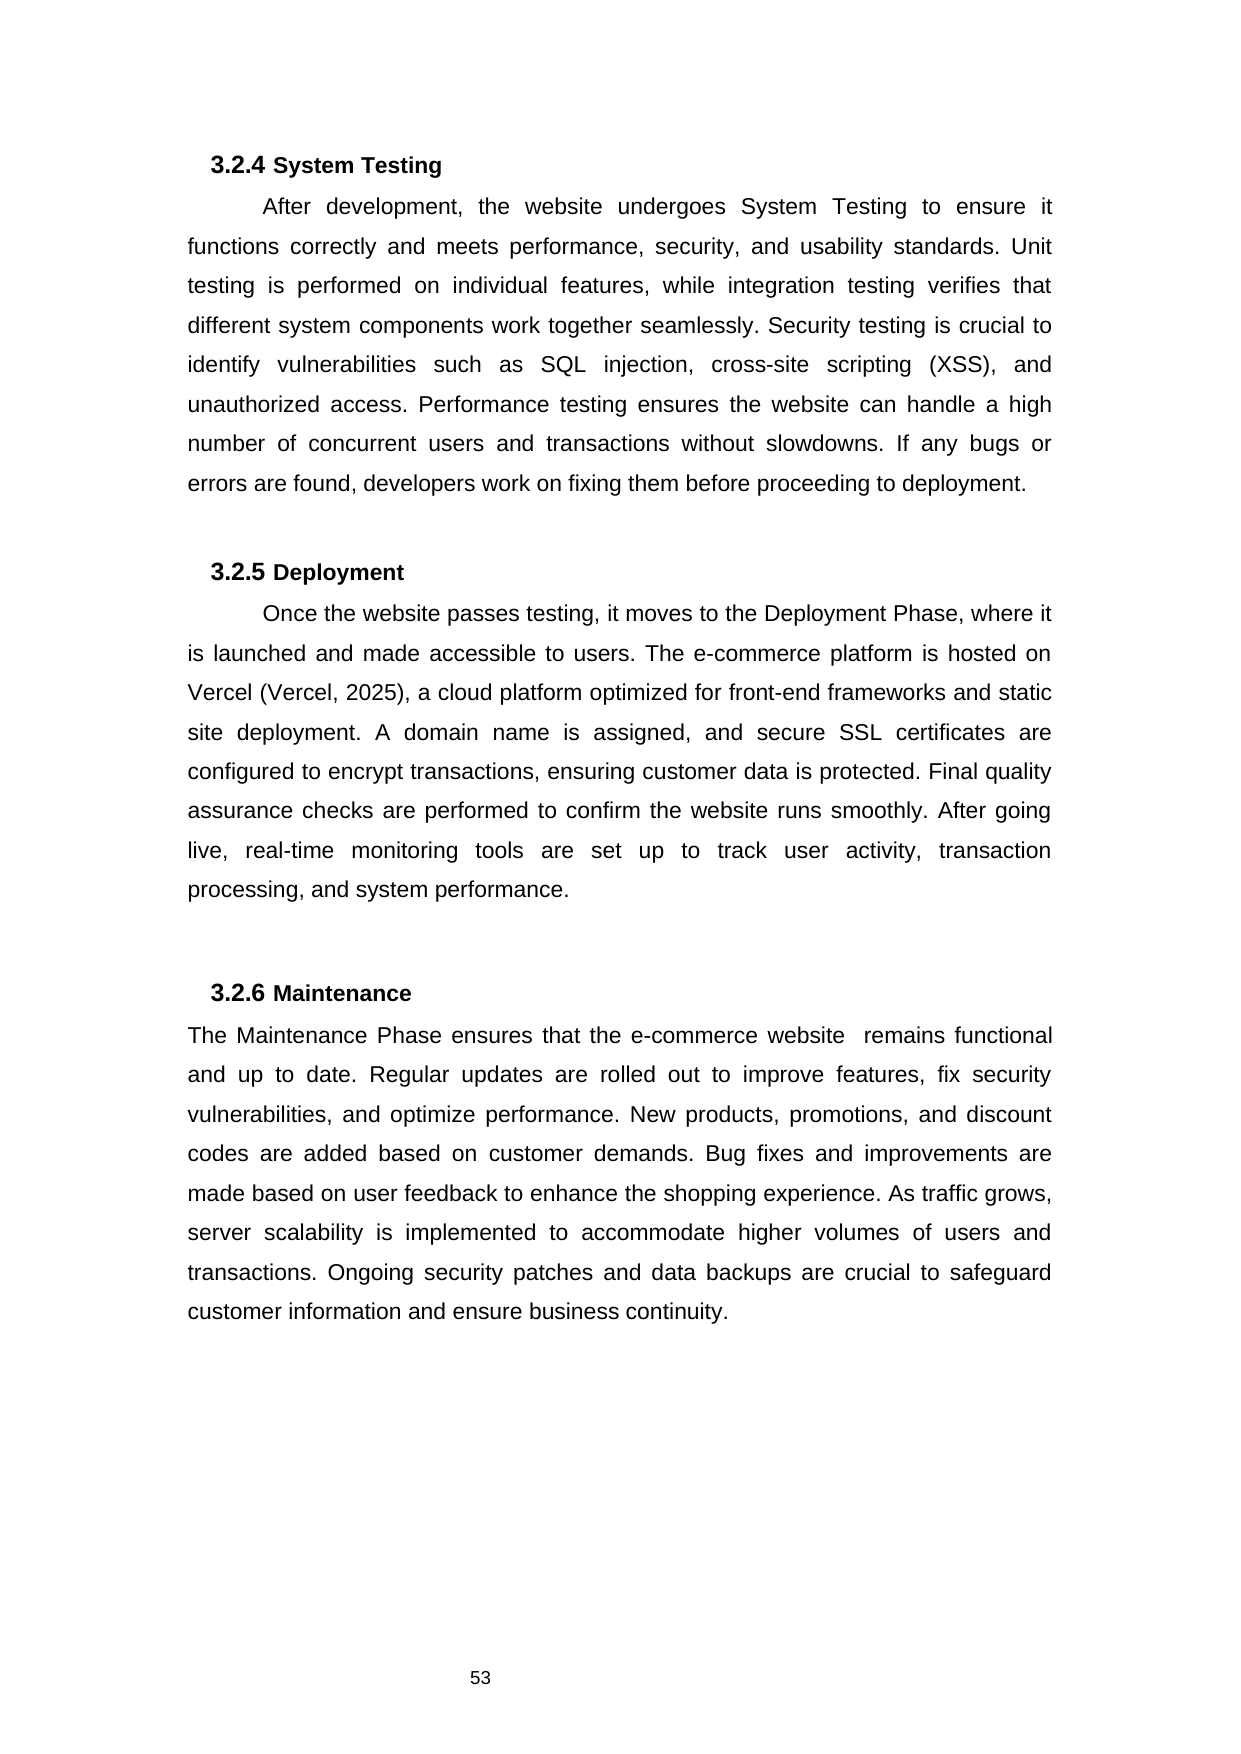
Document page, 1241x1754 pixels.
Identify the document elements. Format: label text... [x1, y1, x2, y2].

text Once the website passes testing, it moves to the Deployment Phase, where it is launched and made accessible to users. The e-commerce platform is hosted on Vercel (Vercel, 2025), a cloud platform optimized for front-end frameworks and static site deployment. A domain name is assigned, and secure SSL certificates are configured to encrypt transactions, ensuring customer data is protected. Final quality assurance checks are performed to confirm the website runs smoothly. After going live, real-time monitoring tools are set up to track user activity, transaction processing, and system performance. [187, 600, 1053, 903]
subtitle System Testing [210, 150, 1053, 179]
subtitle Maintenance [210, 978, 1053, 1007]
text After development, the website undergoes System Testing to ensure it functions correctly and meets performance, security, and usability standards. Unit testing is performed on individual features, while integration testing verifies that different system components work together seamlessly. Security testing is crucial to identify vulnerabilities such as SQL injection, cross-site scripting (XSS), and unauthorized access. Performance testing ensures the website can handle a high number of concurrent users and transactions without slowdowns. If any bugs or errors are found, developers work on fixing them before proceeding to deployment. [187, 193, 1053, 535]
text The Maintenance Phase ensures that the e-commerce website remains functional and up to date. Regular updates are rolled out to improve features, fix security vulnerabilities, and optimize performance. New products, promotions, and discount codes are added based on customer demands. Bug fixes and improvements are made based on user feedback to enhance the shopping experience. As traffic grows, server scalability is implemented to accommodate higher volumes of users and transactions. Ongoing security patches and data backups are crucial to safeguard customer information and ensure business continuity. [187, 1022, 1053, 1324]
subtitle Deployment [210, 557, 1053, 586]
